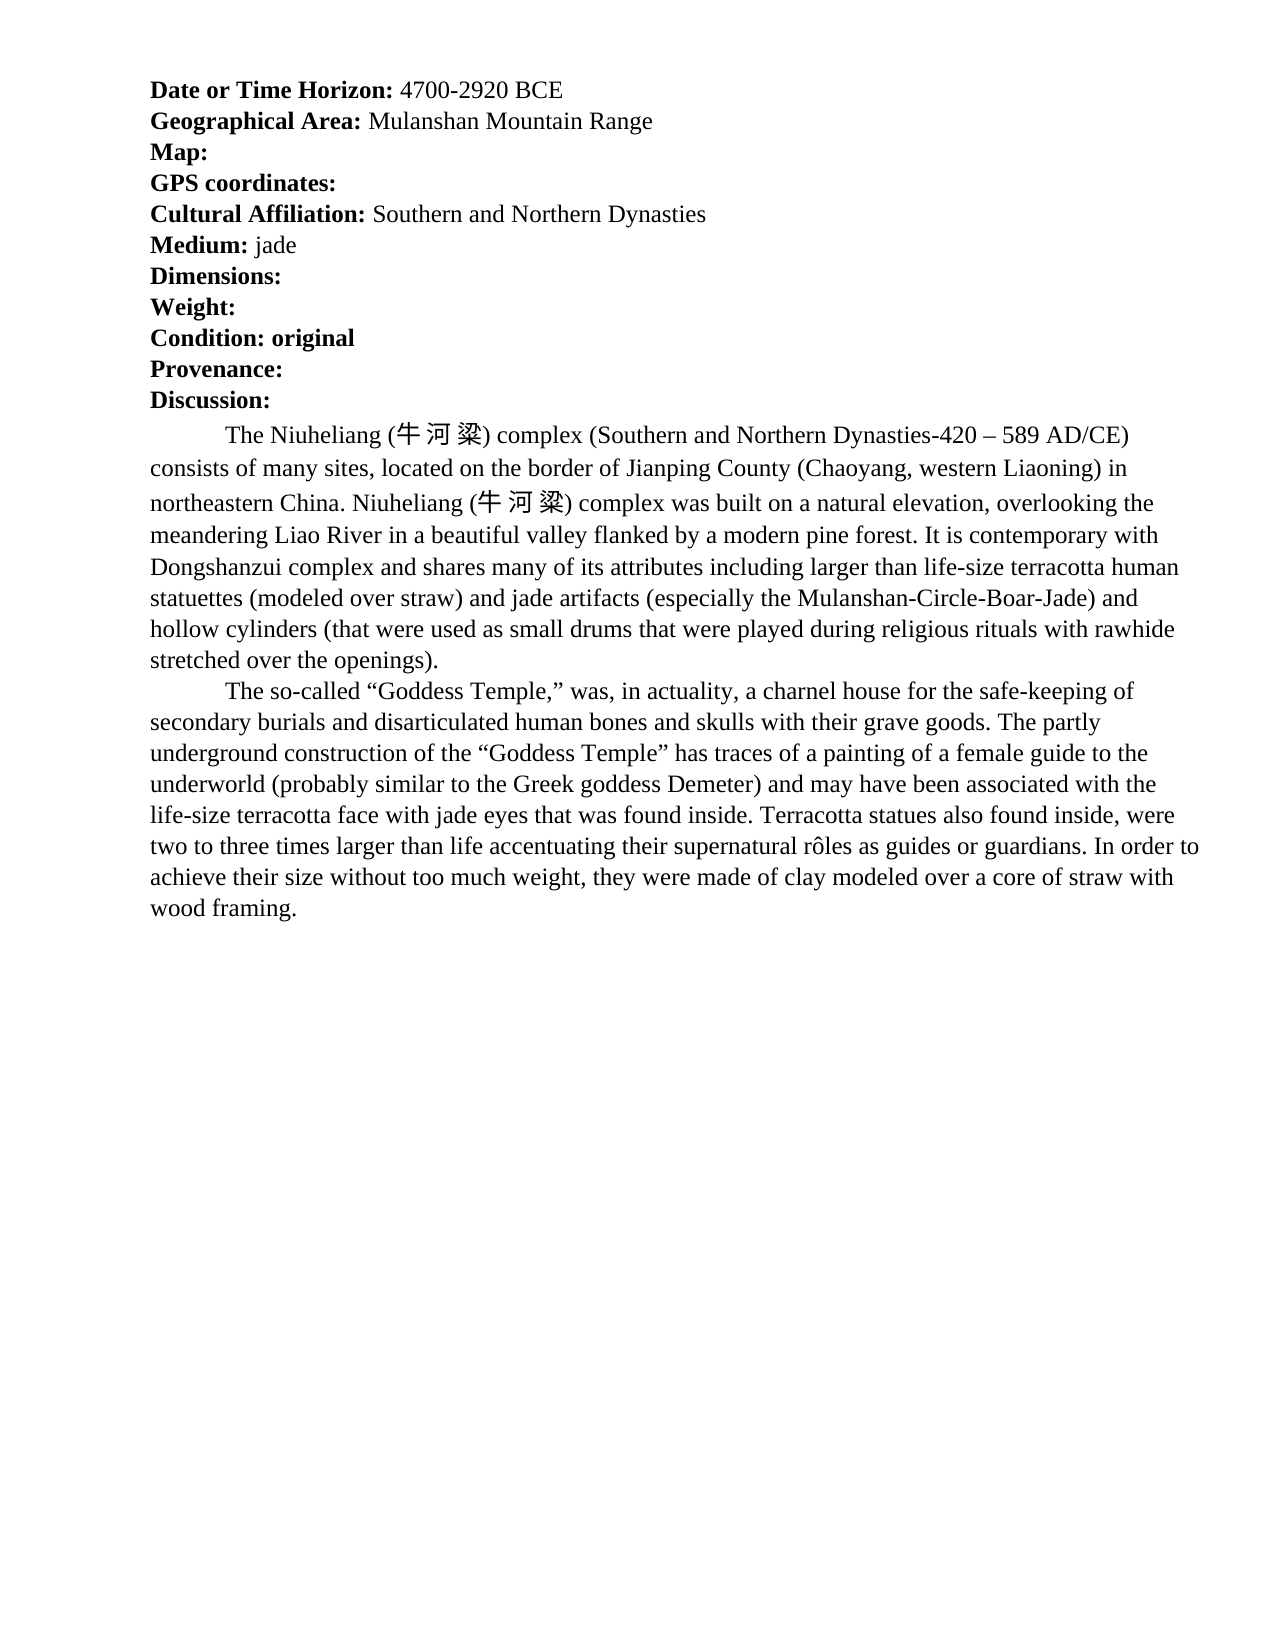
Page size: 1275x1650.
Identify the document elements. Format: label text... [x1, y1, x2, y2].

text Weight: [150, 292, 1200, 321]
text Geographical Area: Mulanshan Mountain Range [150, 106, 1200, 135]
text Condition: original [150, 323, 1200, 352]
text The Niuheliang (牛 河 粱) complex (Southern and Northern Dynasties-420 – 589 AD/CE) consists of many sites, located on the border of Jianping County (Chaoyang, western Liaoning) in northeastern China. Niuheliang (牛 河 粱) complex was built on a natural elevation, overlooking the meandering Liao River in a beautiful valley flanked by a modern pine forest. It is contemporary with Dongshanzui complex and shares many of its attributes including larger than life-size terracotta human statuettes (modeled over straw) and jade artifacts (especially the Mulanshan-Circle-Boar-Jade) and hollow cylinders (that were used as small drums that were played during religious rituals with rawhide stretched over the openings). [150, 416, 1200, 673]
text Dimensions: [150, 261, 1200, 290]
text Cultural Affiliation: Southern and Northern Dynasties [150, 199, 1200, 228]
text Provenance: [150, 354, 1200, 383]
text Discussion: [150, 385, 1200, 414]
text GPS coordinates: [150, 168, 1200, 197]
text Map: [150, 137, 1200, 166]
text The so-called “Goddess Temple,” was, in actuality, a charnel house for the safe-keeping of secondary burials and disarticulated human bones and skulls with their grave goods. The partly underground construction of the “Goddess Temple” has traces of a painting of a female guide to the underworld (probably similar to the Greek goddess Demeter) and may have been associated with the life-size terracotta face with jade eyes that was found inside. Terracotta statues also found inside, were two to three times larger than life accentuating their supernatural rôles as guides or guardians. In order to achieve their size without too much weight, they were made of clay modeled over a core of straw with wood framing. [150, 676, 1200, 922]
text Date or Time Horizon: 4700-2920 BCE [150, 75, 1200, 104]
text Medium: jade [150, 230, 1200, 259]
